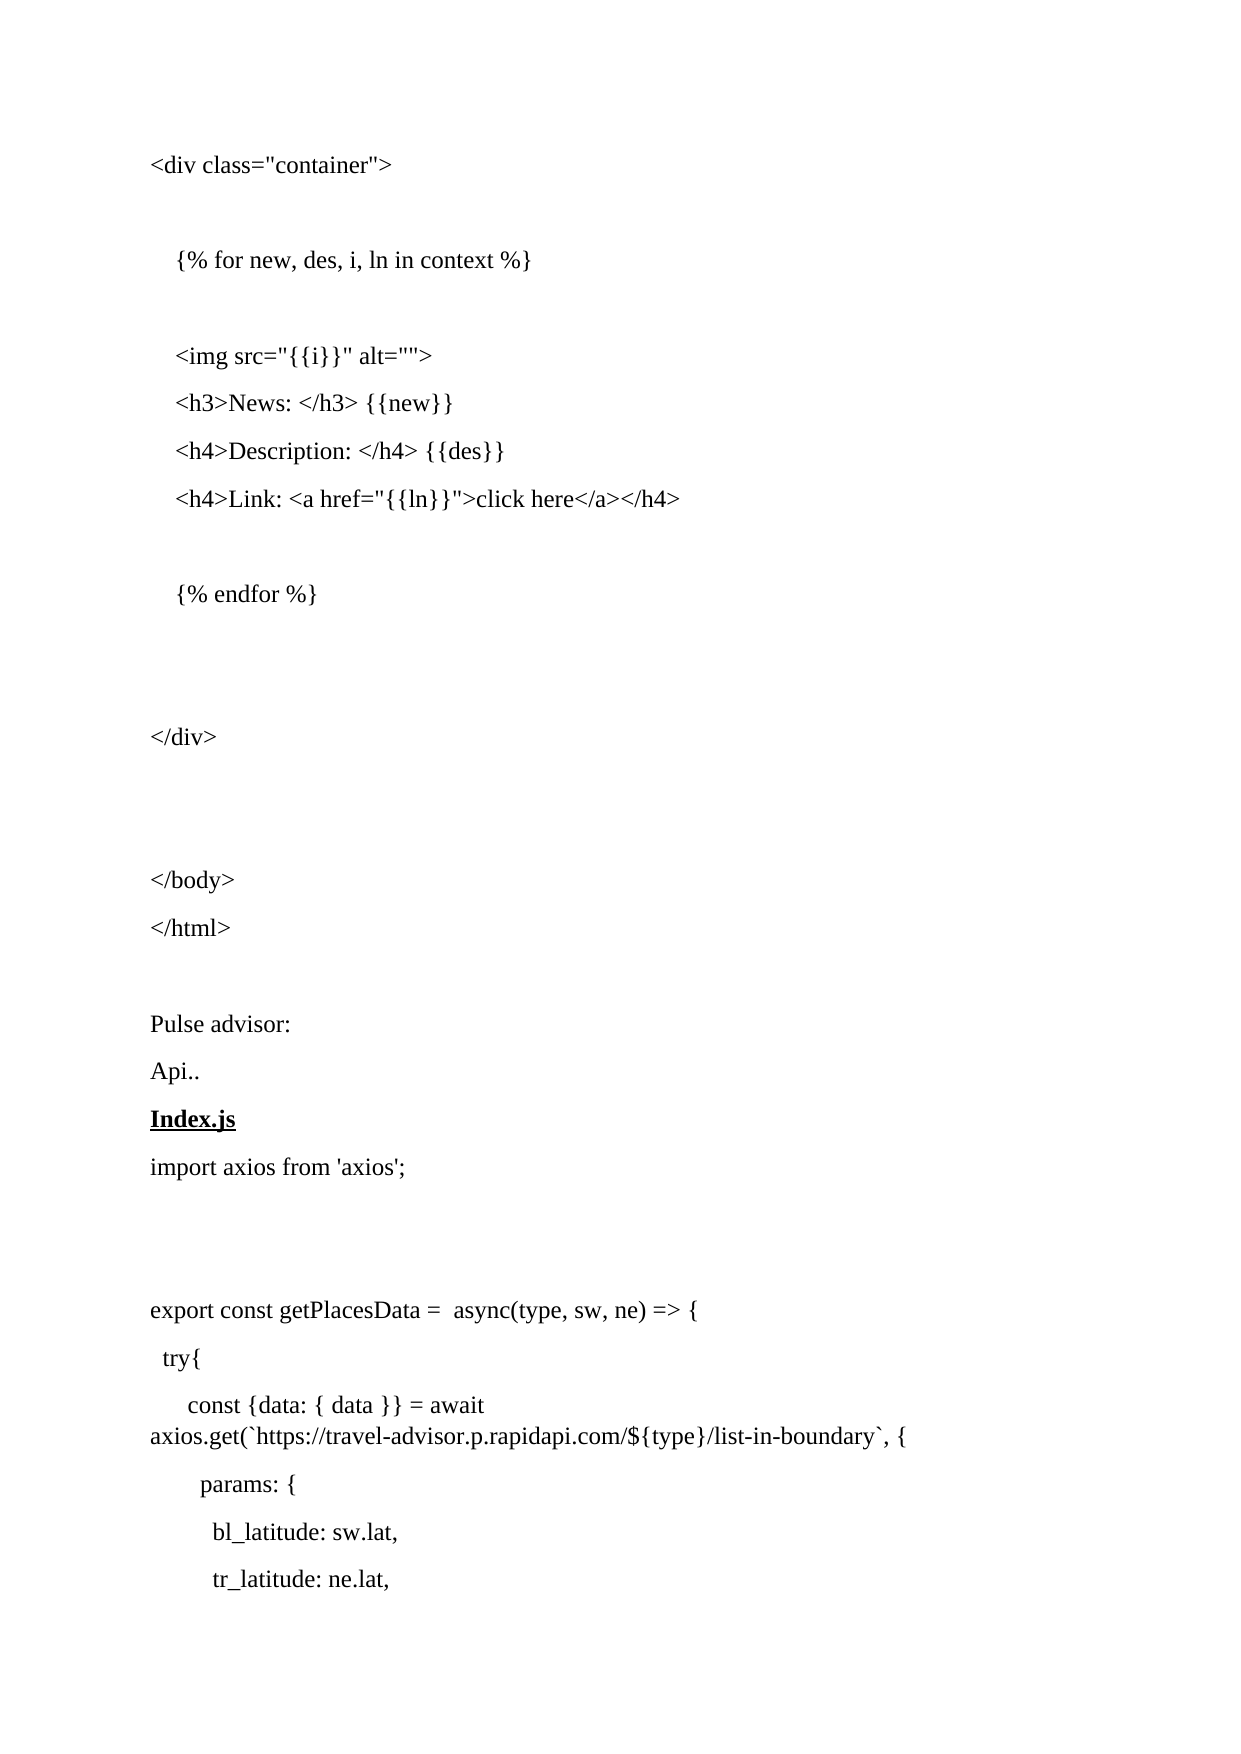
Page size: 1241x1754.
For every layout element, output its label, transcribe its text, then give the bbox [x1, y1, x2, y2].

text Index.js [150, 1104, 1090, 1133]
text export const getPlacesData = async(type, sw, ne) => { [150, 1295, 1090, 1324]
text bl_latitude: sw.lat, [150, 1517, 1090, 1546]
text Pulse advisor: [150, 1009, 1090, 1037]
text </div> [150, 722, 1090, 751]
text {% for new, des, i, ln in context %} [150, 245, 1090, 274]
text <h3>News: </h3> {{new}} [150, 388, 1090, 417]
text params: { [150, 1469, 1090, 1498]
text <img src="{{i}}" alt=""> [150, 341, 1090, 369]
text <div class="container"> [150, 150, 1090, 179]
text </html> [150, 913, 1090, 942]
text Api.. [150, 1056, 1090, 1085]
text try{ [150, 1343, 1090, 1371]
text <h4>Description: </h4> {{des}} [150, 436, 1090, 465]
text const {data: { data }} = await axios.get(`https://travel-advisor.p.rapidapi.com/${type}/list-in-boundary`, { [150, 1390, 1090, 1450]
text tr_latitude: ne.lat, [150, 1564, 1090, 1593]
text {% endfor %} [150, 579, 1090, 608]
text import axios from 'axios'; [150, 1152, 1090, 1181]
text <h4>Link: <a href="{{ln}}">click here</a></h4> [150, 484, 1090, 513]
text </body> [150, 866, 1090, 894]
